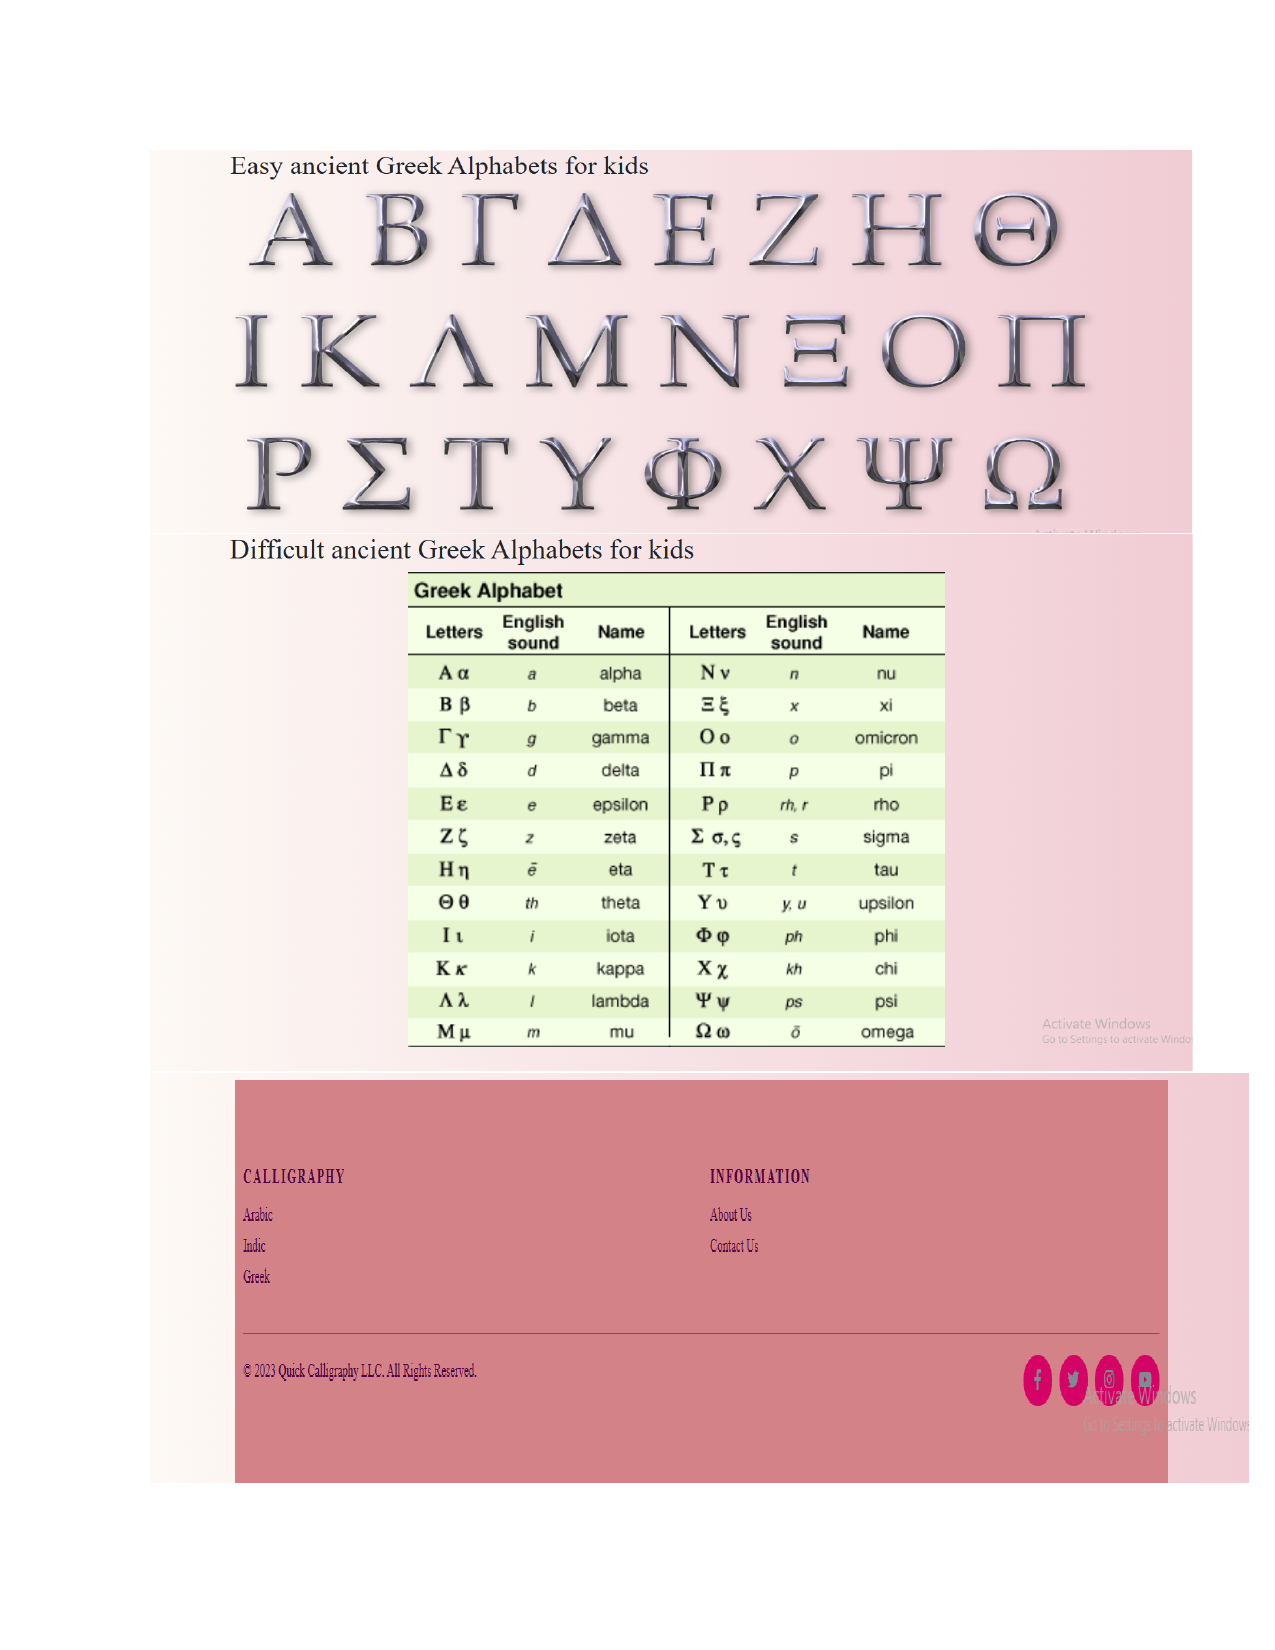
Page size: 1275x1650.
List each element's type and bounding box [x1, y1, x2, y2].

picture [150, 1073, 1250, 1483]
picture [150, 150, 1193, 533]
picture [150, 534, 1193, 1071]
